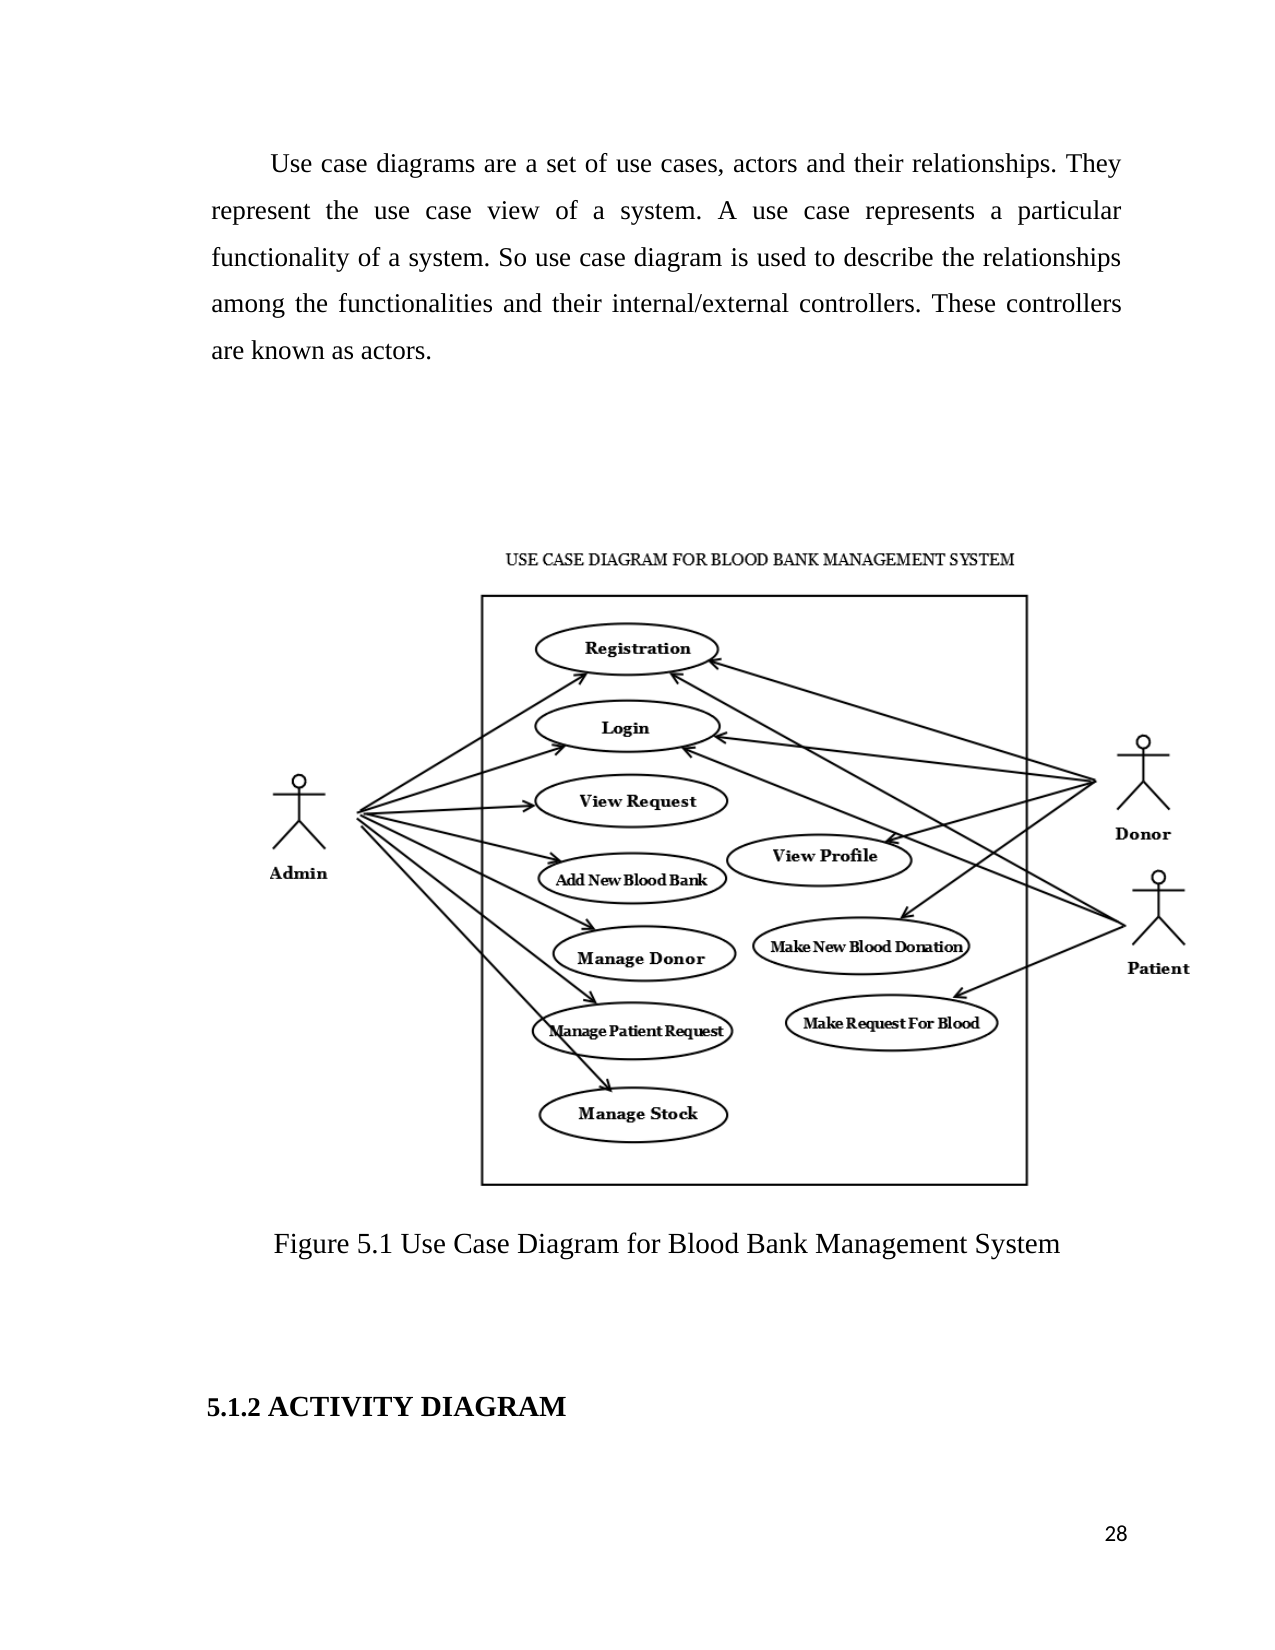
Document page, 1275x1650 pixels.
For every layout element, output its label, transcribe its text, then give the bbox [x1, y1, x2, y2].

text Figure 5.1 Use Case Diagram for Blood Bank Management System [207, 1226, 1127, 1259]
text Use case diagrams are a set of use cases, actors and their relationships. They represent the use case view of a system. A use case represents a particular functionality of a system. So use case diagram is used to describe the relationships among the functionalities and their internal/external controllers. These controllers are known as actors. [211, 148, 1123, 365]
picture [270, 549, 1191, 1187]
text 5.1.2 ACTIVITY DIAGRAM [207, 1385, 1122, 1423]
